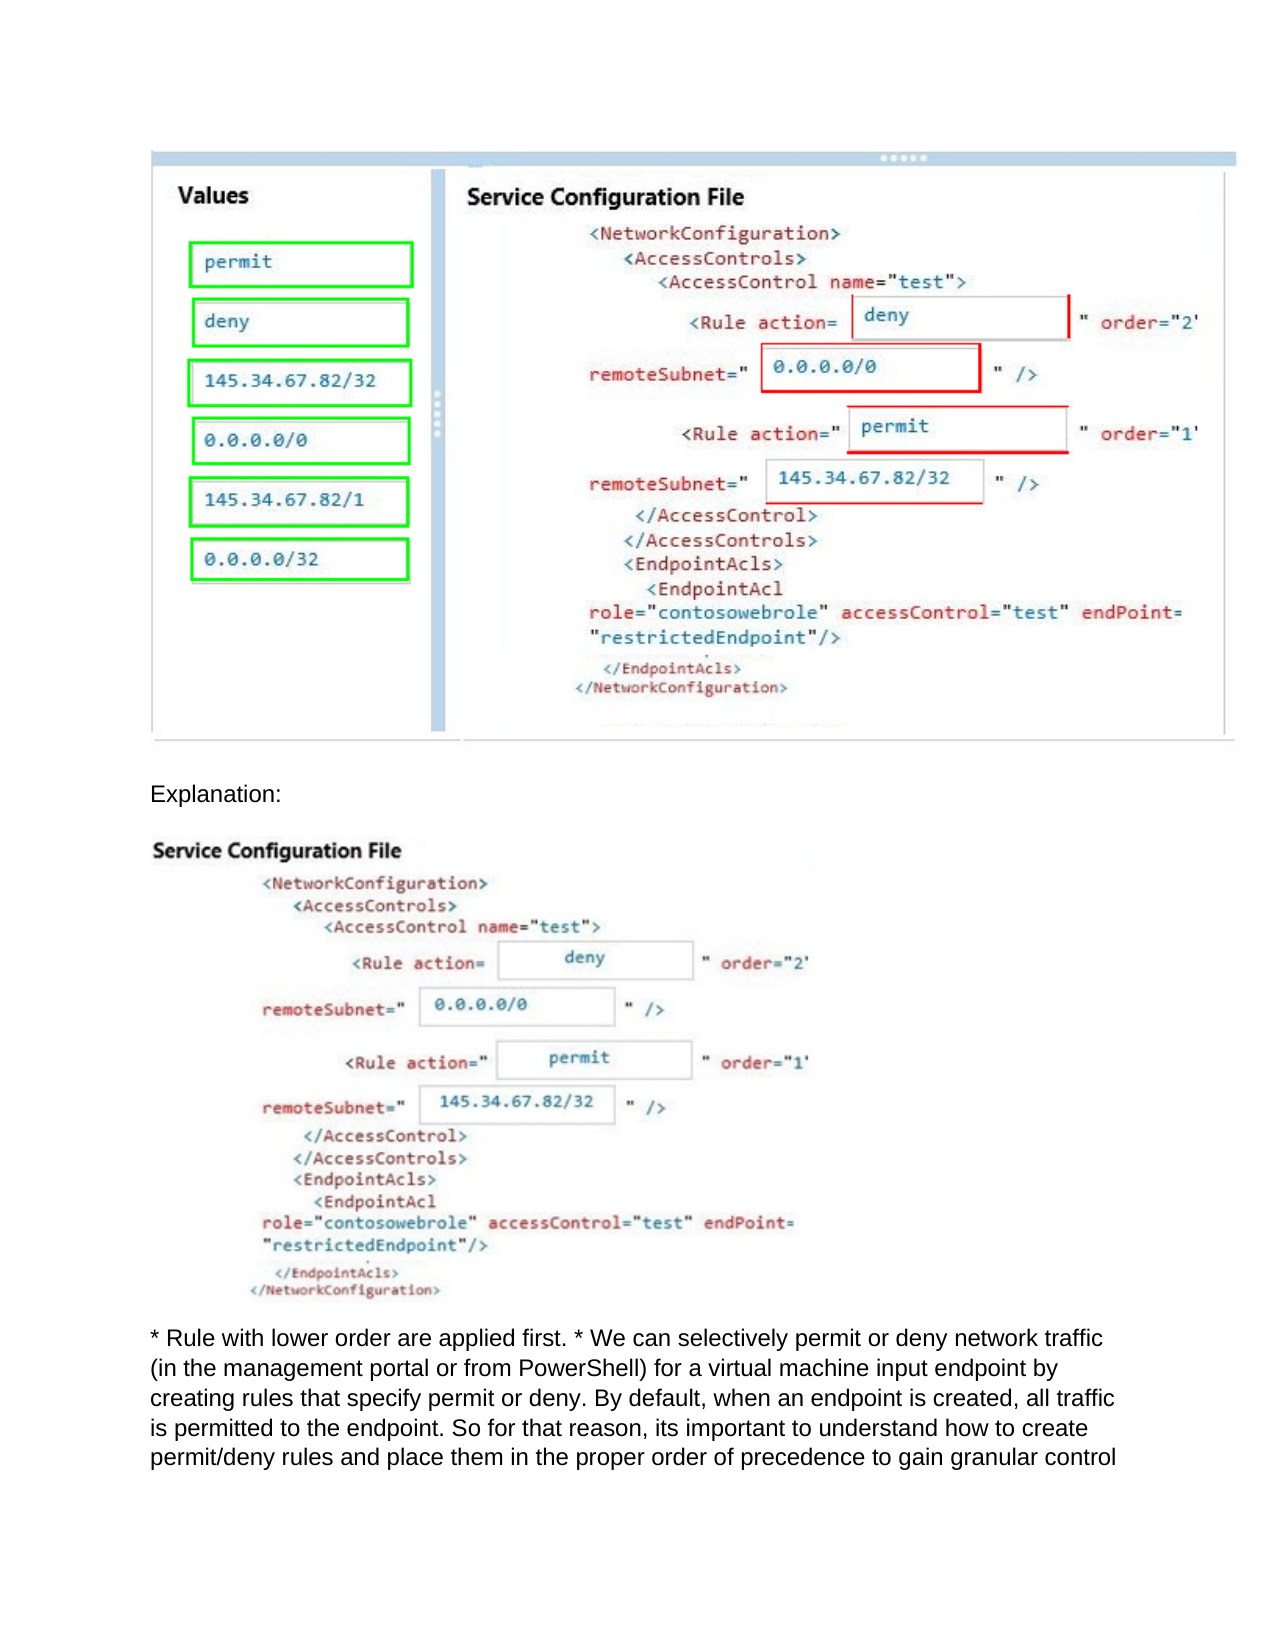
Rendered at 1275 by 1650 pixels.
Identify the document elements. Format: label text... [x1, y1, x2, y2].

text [150, 1324, 1125, 1471]
picture [150, 150, 1238, 749]
text Explanation: [150, 780, 1125, 807]
picture [150, 836, 816, 1306]
